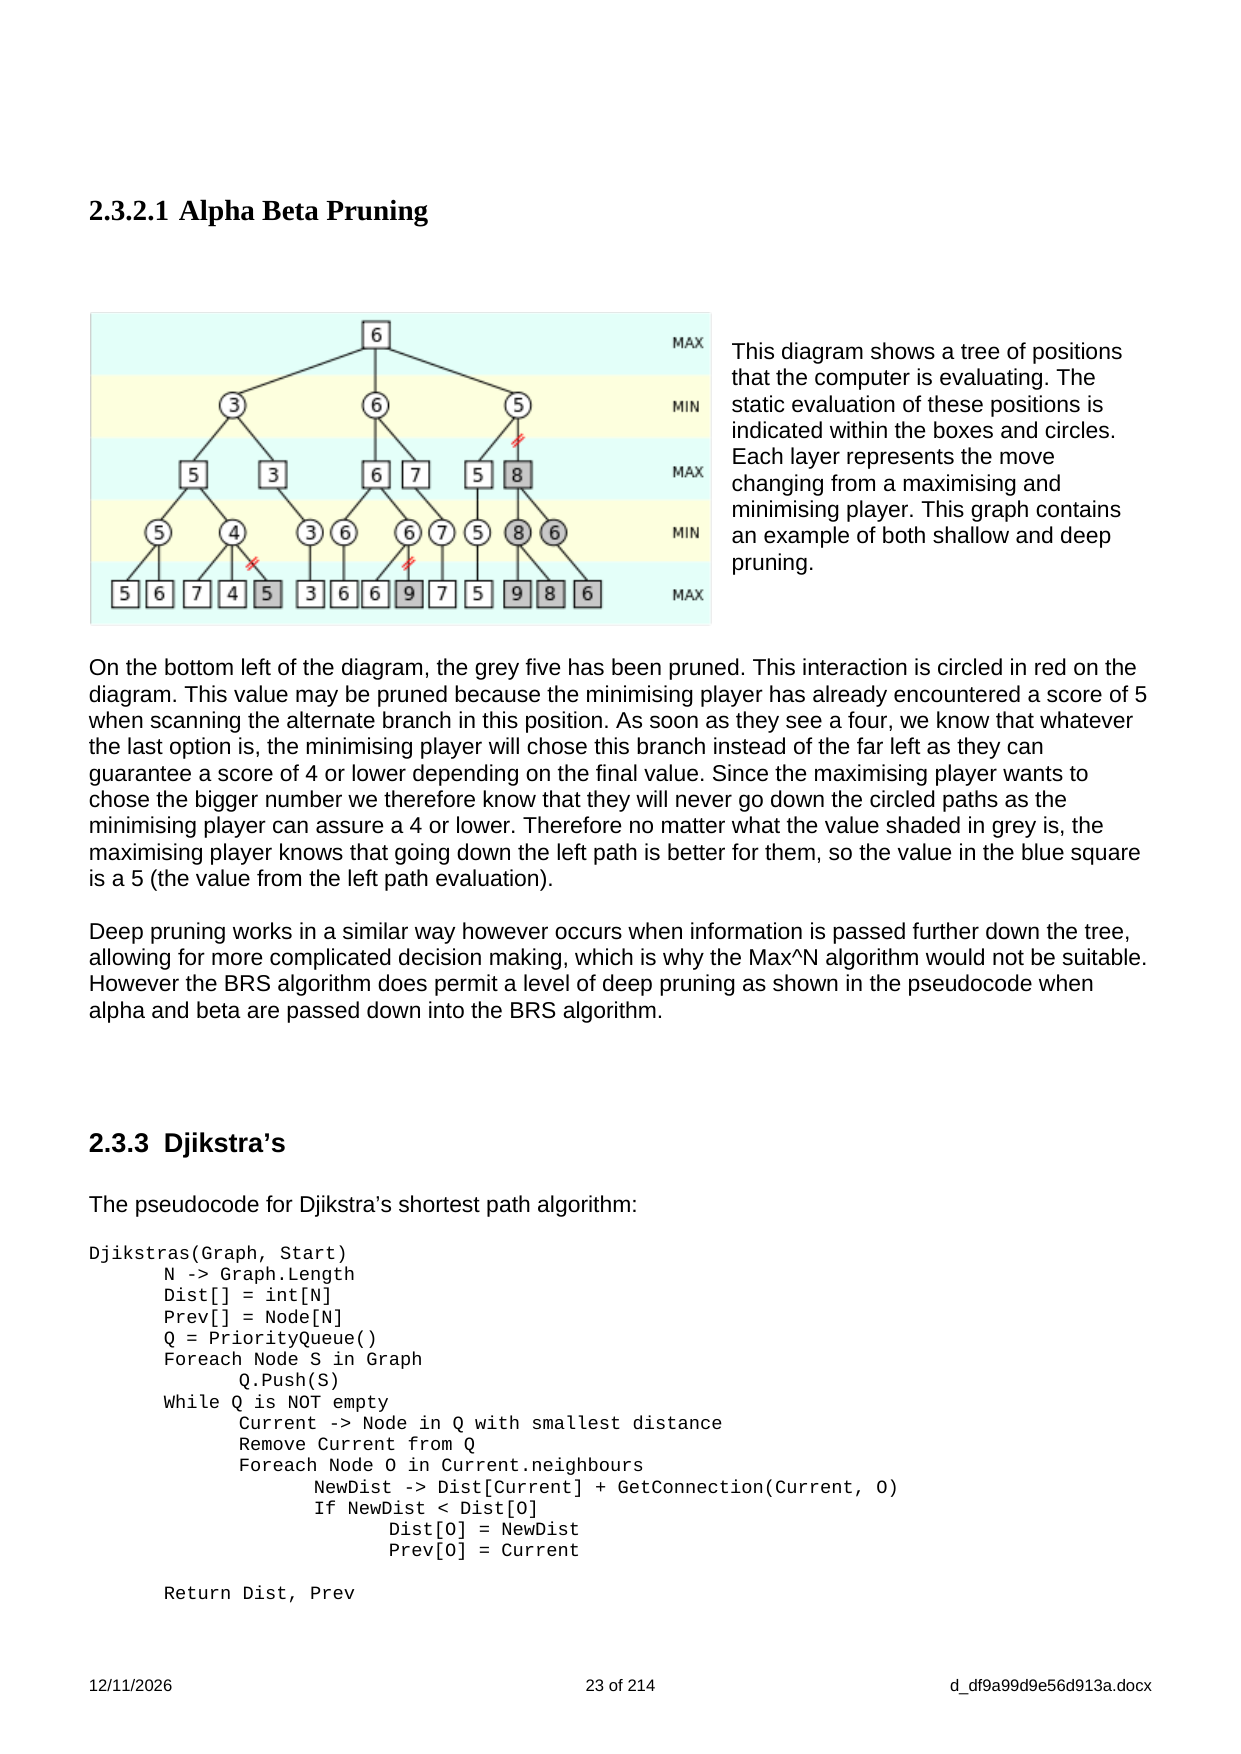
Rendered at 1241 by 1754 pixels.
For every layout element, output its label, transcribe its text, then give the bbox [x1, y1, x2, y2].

text Deep pruning works in a similar way however occurs when information is passed further down the tree, allowing for more complicated decision making, which is why the Max^N algorithm would not be suitable. However the BRS algorithm does permit a level of deep pruning as shown in the pseudocode when alpha and beta are passed down into the BRS algorithm. [89, 918, 1152, 1023]
text Dist[O] = NewDist [89, 1520, 1152, 1541]
text Remove Current from Q [89, 1435, 1152, 1456]
subtitle Djikstra’s [89, 1127, 1152, 1158]
text This diagram shows a tree of positions that the computer is evaluating. The static evaluation of these positions is indicated within the boxes and circles. Each layer represents the move changing from a maximising and minimising player. This graph contains an example of both shallow and deep pruning. [713, 338, 1152, 575]
text Foreach Node O in Current.neighbours [89, 1456, 1152, 1477]
subtitle Alpha Beta Pruning [89, 193, 1152, 226]
text Dist[] = int[N] [89, 1286, 1152, 1307]
text Prev[O] = Current [89, 1541, 1152, 1562]
text Current -> Node in Q with smallest distance [89, 1414, 1152, 1435]
text Djikstras(Graph, Start) [89, 1244, 1152, 1265]
text Prev[] = Node[N] [89, 1307, 1152, 1329]
text Foreach Node S in Graph [89, 1350, 1152, 1371]
picture [88, 311, 713, 627]
text Q.Push(S) [89, 1371, 1152, 1392]
text If NewDist < Dist[O] [89, 1499, 1152, 1520]
text N -> Graph.Length [89, 1265, 1152, 1286]
text The pseudocode for Djikstra’s shortest path algorithm: [89, 1191, 1152, 1217]
text While Q is NOT empty [89, 1392, 1152, 1414]
text NewDist -> Dist[Current] + GetConnection(Current, O) [89, 1477, 1152, 1499]
text Return Dist, Prev [89, 1584, 1152, 1605]
text On the bottom left of the diagram, the grey five has been pruned. This interaction is circled in red on the diagram. This value may be pruned because the minimising player has already encountered a score of 5 when scanning the alternate branch in this position. As soon as they see a four, we know that whatever the last option is, the minimising player will chose this branch instead of the far left as they can guarantee a score of 4 or lower depending on the final value. Since the maximising player wants to chose the bigger number we therefore know that they will never go down the circled paths as the minimising player can assure a 4 or lower. Therefore no matter what the value shaded in grey is, the maximising player knows that going down the left path is better for them, so the value in the blue square is a 5 (the value from the left path evaluation). [89, 654, 1152, 891]
text Q = PriorityQueue() [89, 1329, 1152, 1350]
